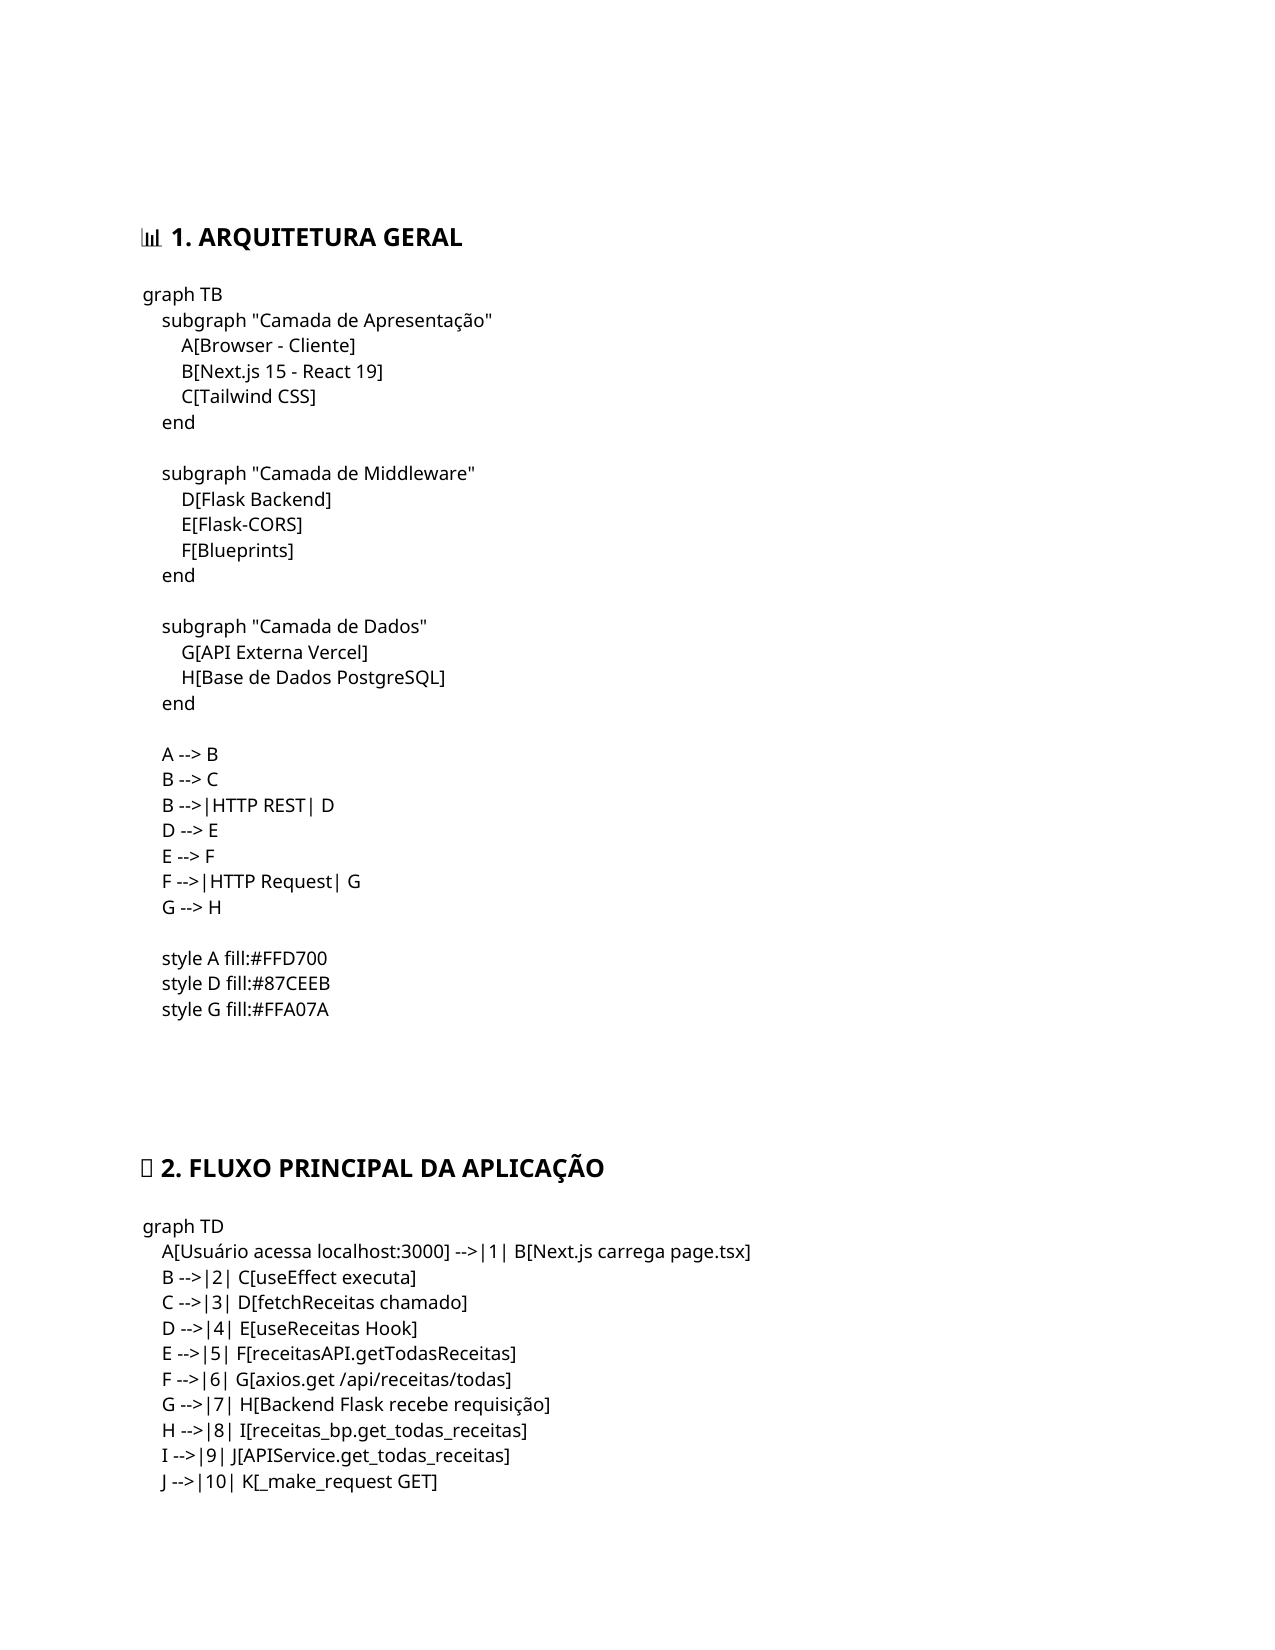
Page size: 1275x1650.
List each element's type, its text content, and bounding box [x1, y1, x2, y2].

text 📊 1. ARQUITETURA GERAL [139, 220, 1133, 254]
text 🔄 2. FLUXO PRINCIPAL DA APLICAÇÃO [139, 1151, 1133, 1185]
